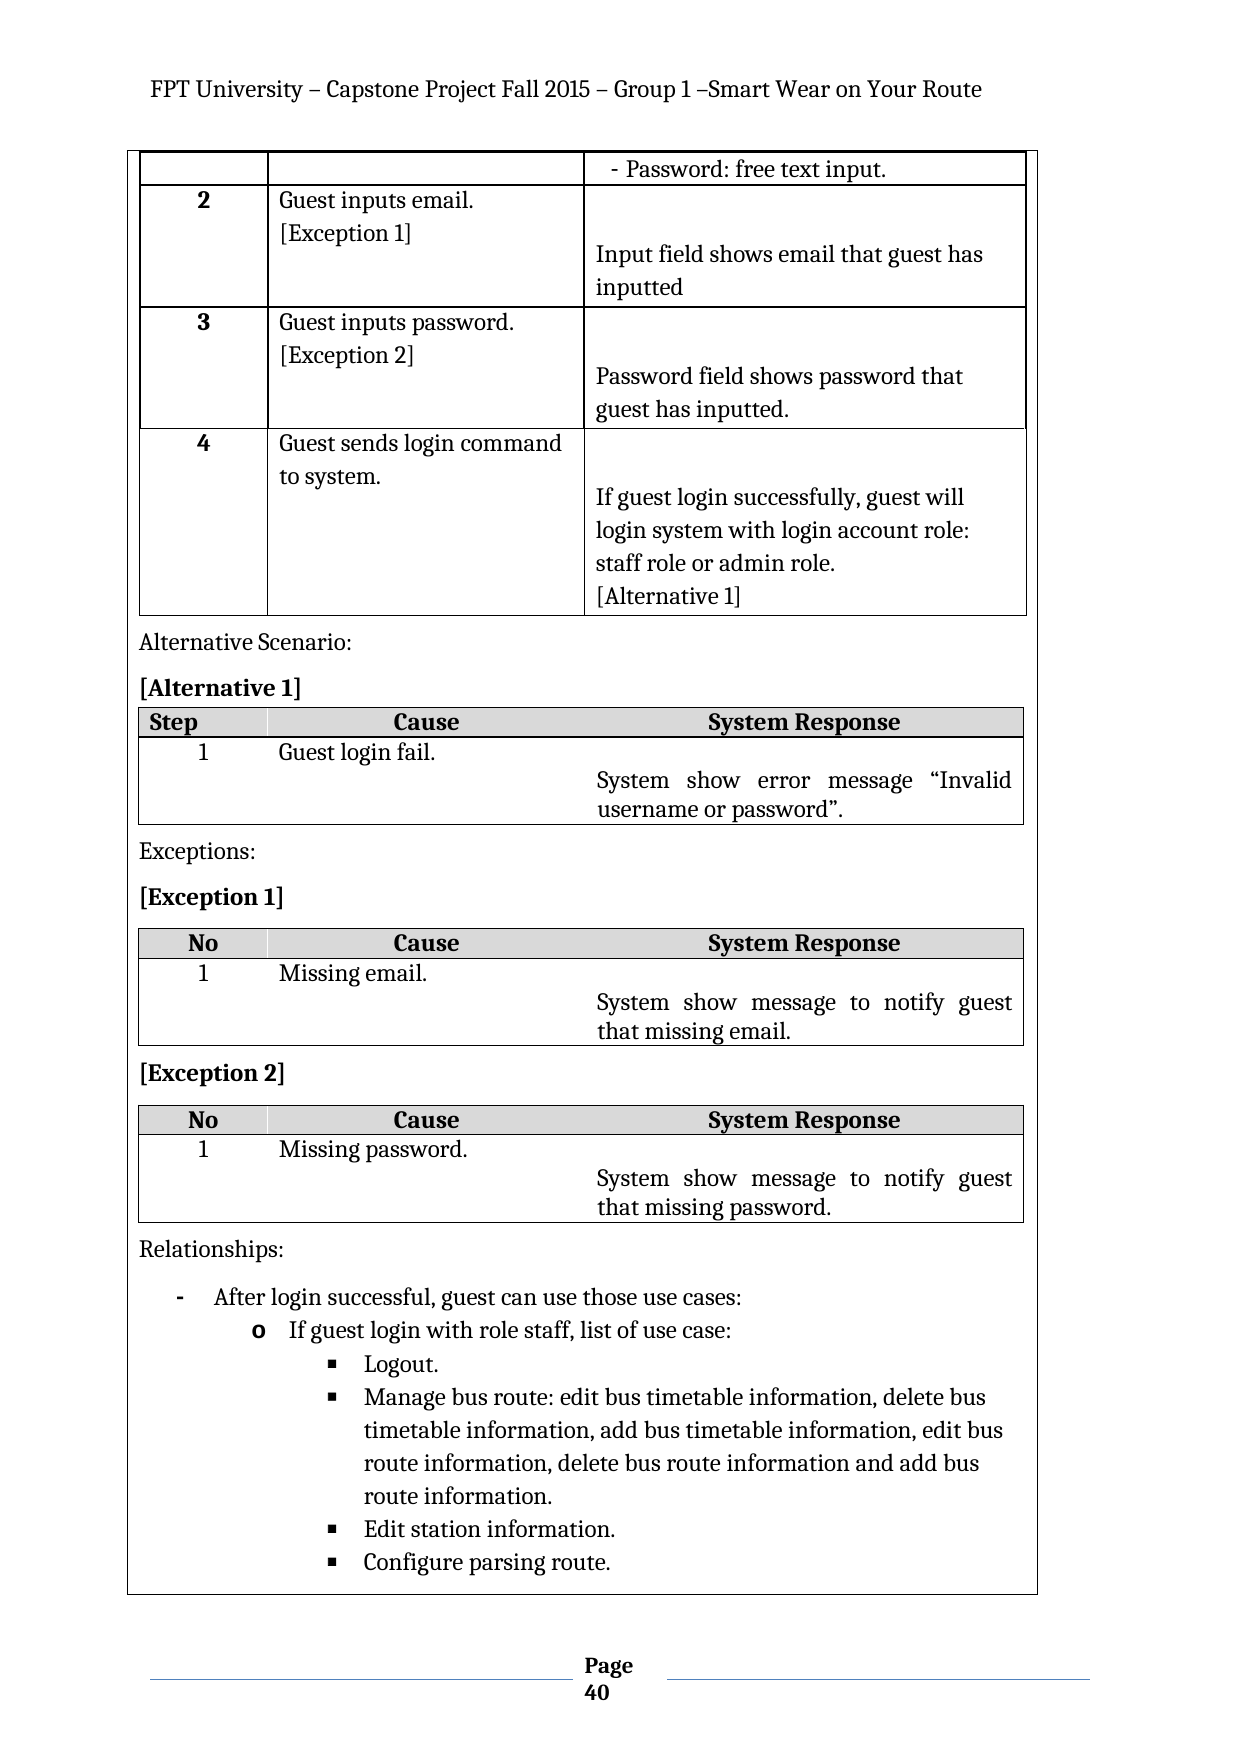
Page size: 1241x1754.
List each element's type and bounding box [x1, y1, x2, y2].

table_cell [128, 151, 1037, 1594]
